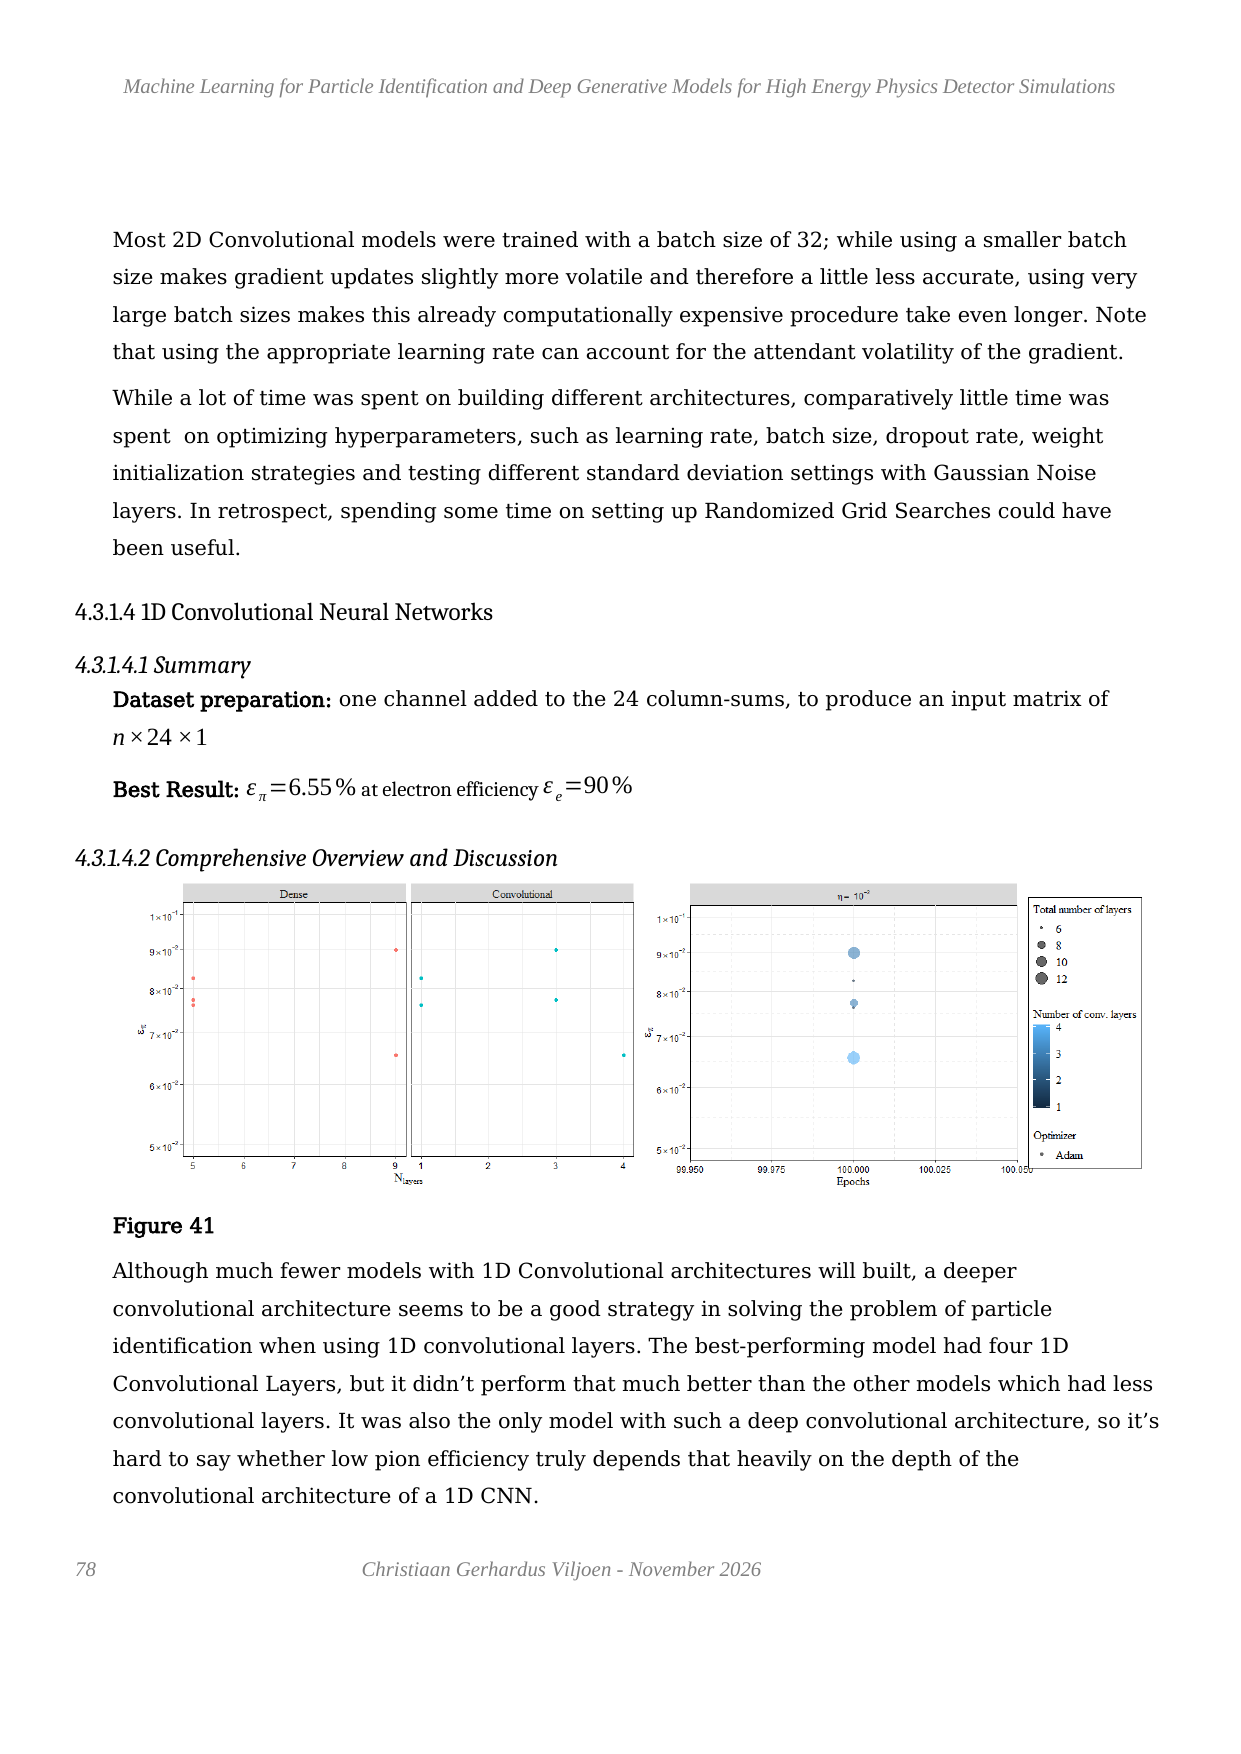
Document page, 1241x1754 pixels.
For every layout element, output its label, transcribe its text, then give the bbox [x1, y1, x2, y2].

subtitle Comprehensive Overview and Discussion [75, 843, 1165, 872]
subtitle Summary [75, 651, 1165, 680]
picture [131, 878, 1147, 1192]
text While a lot of time was spent on building different architectures, comparatively little time was spent on optimizing hyperparameters, such as learning rate, batch size, dropout rate, weight initialization strategies and testing different standard deviation settings with Gaussian Noise layers. In retrospect, spending some time on setting up Randomized Grid Searches could have been useful. [112, 385, 1165, 560]
text Figure 41 [112, 1212, 1165, 1237]
text Although much fewer models with 1D Convolutional architectures will built, a deeper convolutional architecture seems to be a good strategy in solving the problem of particle identification when using 1D convolutional layers. The best-performing model had four 1D Convolutional Layers, but it didn’t perform that much better than the other models which had less convolutional layers. It was also the only model with such a deep convolutional architecture, so it’s hard to say whether low pion efficiency truly depends that heavily on the depth of the convolutional architecture of a 1D CNN. [112, 1258, 1165, 1508]
text Most 2D Convolutional models were trained with a batch size of 32; while using a smaller batch size makes gradient updates slightly more volatile and therefore a little less accurate, using very large batch sizes makes this already computationally expensive procedure take even longer. Note that using the appropriate learning rate can account for the attendant volatility of the gradient. [112, 227, 1165, 364]
text Best Result: at electron efficiency [112, 772, 1165, 806]
text Dataset preparation: one channel added to the 24 column-sums, to produce an input matrix of [112, 686, 1165, 751]
subtitle 1D Convolutional Neural Networks [75, 597, 1165, 626]
